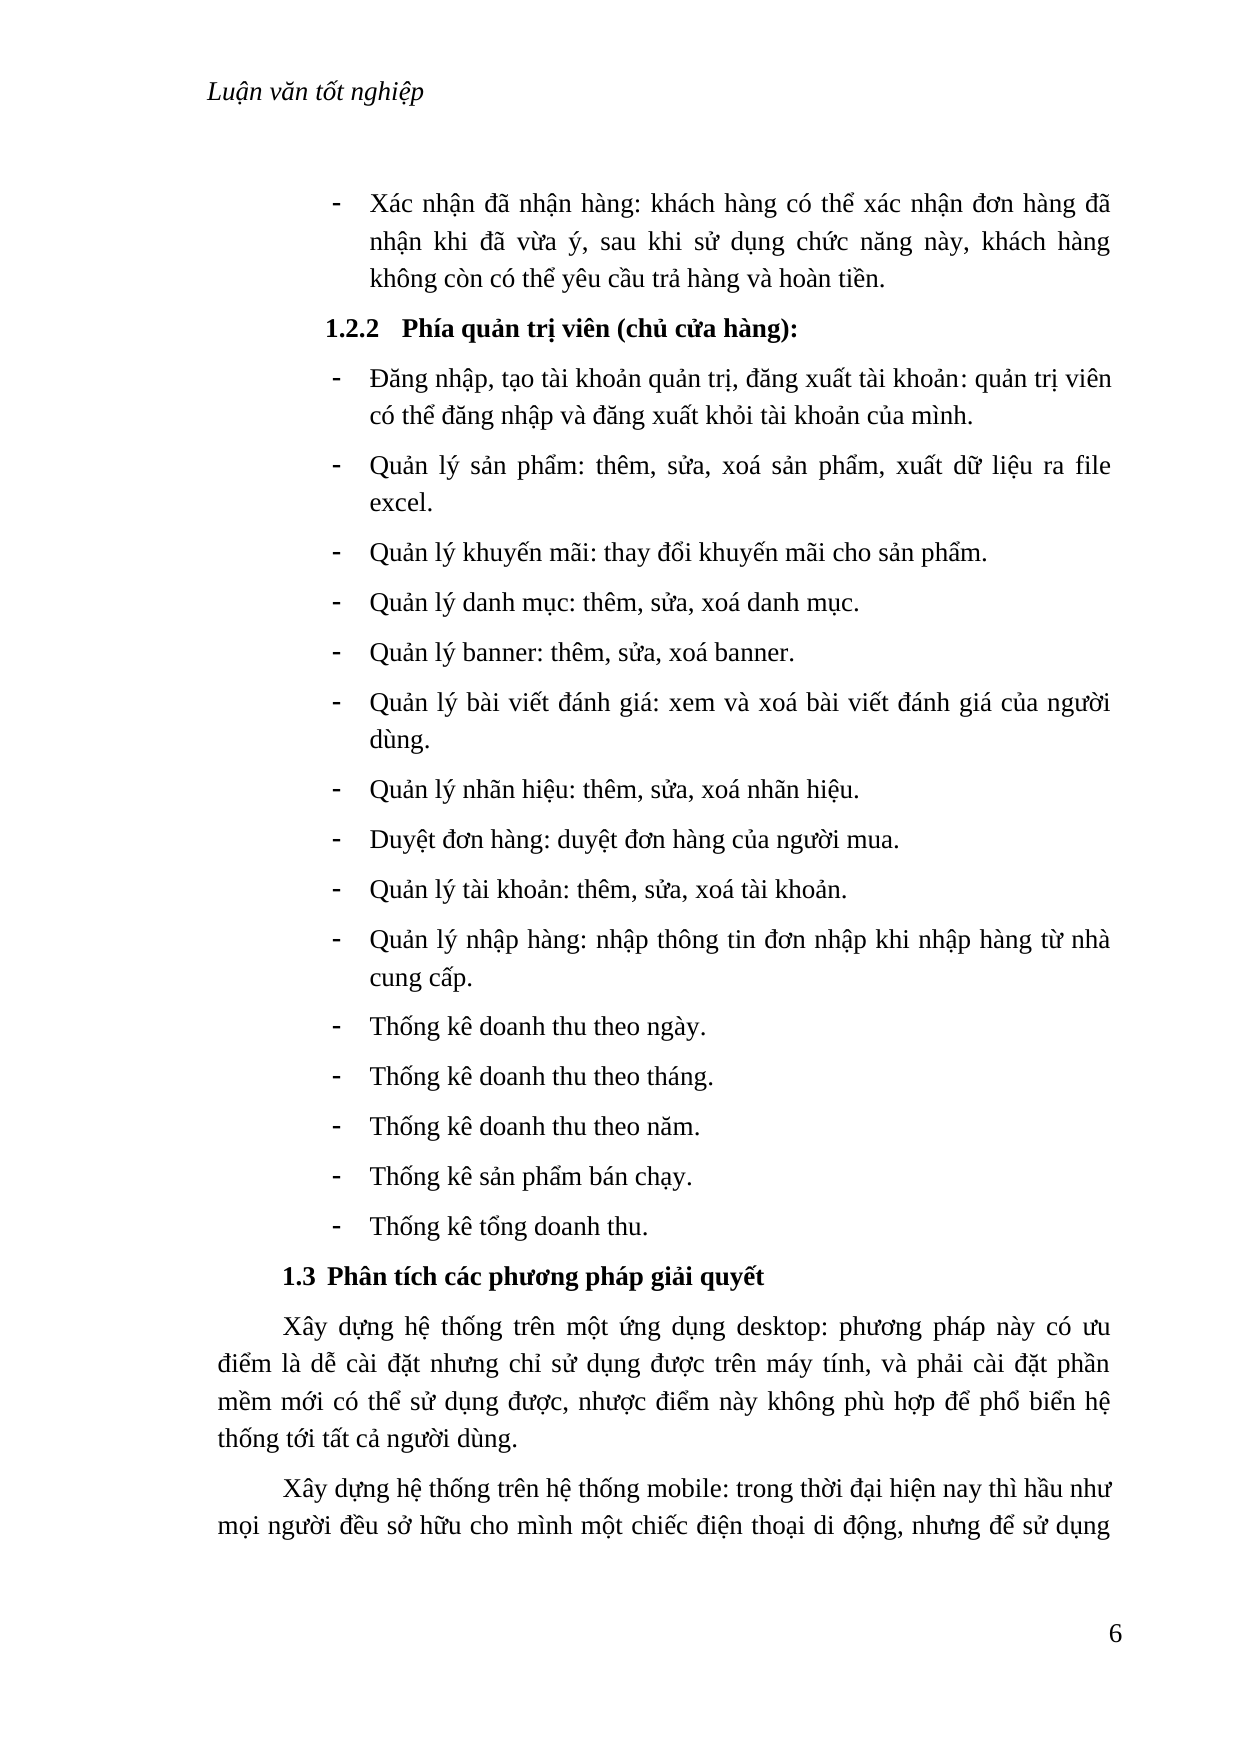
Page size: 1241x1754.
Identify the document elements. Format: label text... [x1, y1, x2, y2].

text Phía quản trị viên (chủ cửa hàng): [325, 312, 1122, 343]
text Phân tích các phương pháp giải quyết [282, 1261, 1122, 1292]
list Quản lý bài viết đánh giá: xem và xoá bài viết đánh giá của người dùng. [332, 686, 1112, 755]
list Thống kê doanh thu theo ngày. [332, 1011, 1112, 1042]
list Thống kê doanh thu theo năm. [332, 1111, 1112, 1142]
list Quản lý nhập hàng: nhập thông tin đơn nhập khi nhập hàng từ nhà cung cấp. [332, 923, 1112, 992]
list Quản lý khuyến mãi: thay đổi khuyến mãi cho sản phẩm. [332, 536, 1112, 567]
list Đăng nhập, tạo tài khoản quản trị, đăng xuất tài khoản: quản trị viên có thể đăng nhập và đăng xuất khỏi tài khoản của mình. [332, 362, 1112, 430]
list Xác nhận đã nhận hàng: khách hàng có thể xác nhận đơn hàng đã nhận khi đã vừa ý, sau khi sử dụng chức năng này, khách hàng không còn có thể yêu cầu trả hàng và hoàn tiền. [332, 187, 1112, 293]
list Quản lý danh mục: thêm, sửa, xoá danh mục. [332, 586, 1112, 617]
text Xây dựng hệ thống trên một ứng dụng desktop: phương pháp này có ưu điểm là dễ cài đặt nhưng chỉ sử dụng được trên máy tính, và phải cài đặt phần mềm mới có thể sử dụng được, nhược điểm này không phù hợp để phổ biển hệ thống tới tất cả người dùng. [217, 1310, 1112, 1453]
list Thống kê sản phẩm bán chạy. [332, 1161, 1112, 1192]
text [217, 1472, 1112, 1540]
list Quản lý nhãn hiệu: thêm, sửa, xoá nhãn hiệu. [332, 773, 1112, 804]
list Thống kê doanh thu theo tháng. [332, 1061, 1112, 1092]
list Quản lý banner: thêm, sửa, xoá banner. [332, 636, 1112, 667]
list Duyệt đơn hàng: duyệt đơn hàng của người mua. [332, 823, 1112, 854]
list Quản lý tài khoản: thêm, sửa, xoá tài khoản. [332, 873, 1112, 904]
list Thống kê tổng doanh thu. [332, 1211, 1112, 1242]
list Quản lý sản phẩm: thêm, sửa, xoá sản phẩm, xuất dữ liệu ra file excel. [332, 449, 1112, 517]
